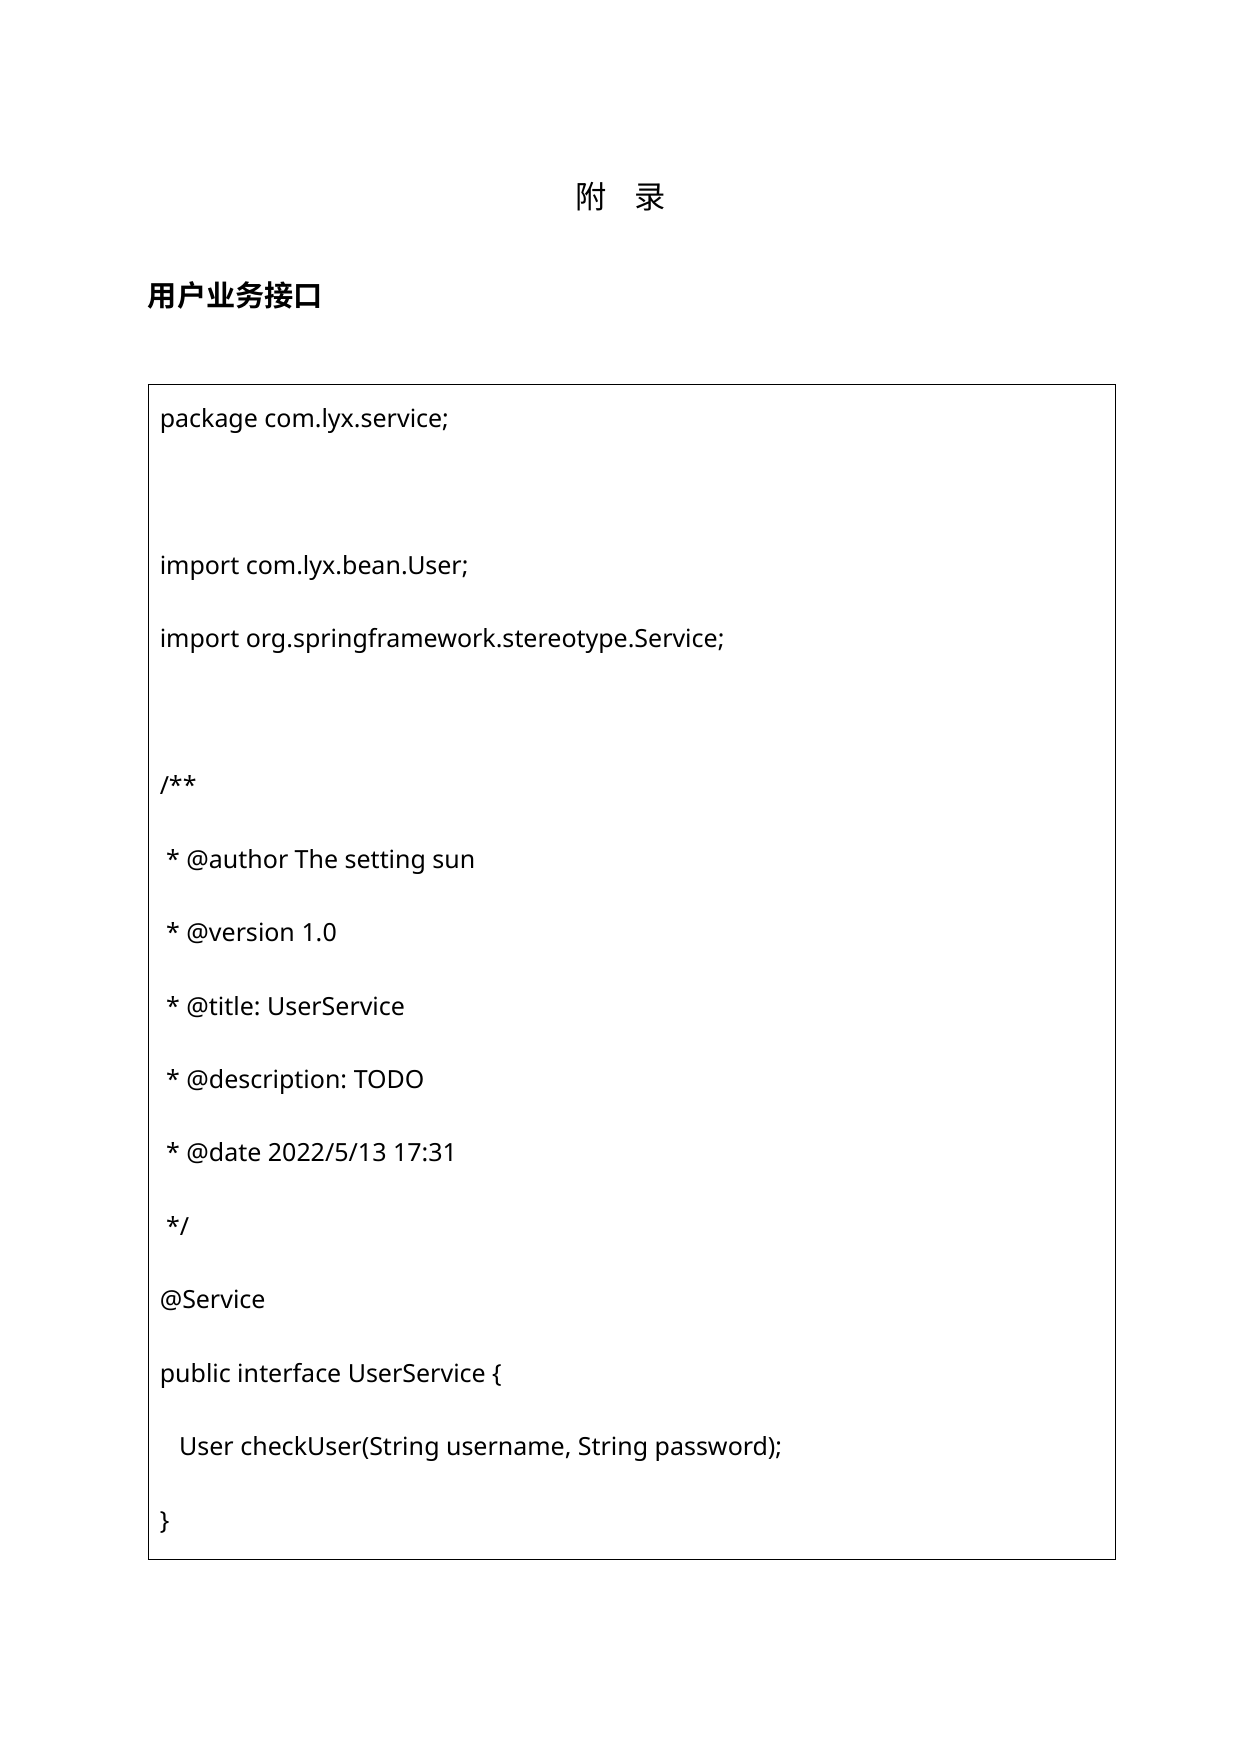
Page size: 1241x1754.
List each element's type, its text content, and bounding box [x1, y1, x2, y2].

subtitle 附 录 [148, 162, 1092, 227]
table_header package com.lyx.service; import com.lyx.bean.User; import org.springframework.stereotype.Service; /** * @author The setting sun * @version 1.0 * @title: UserService * @description: TODO * @date 2022/5/13 17:31 */ @Service public interface UserService { User checkUser(String username, String password); } [149, 385, 1115, 1559]
subtitle 用户业务接口 [148, 261, 1092, 326]
